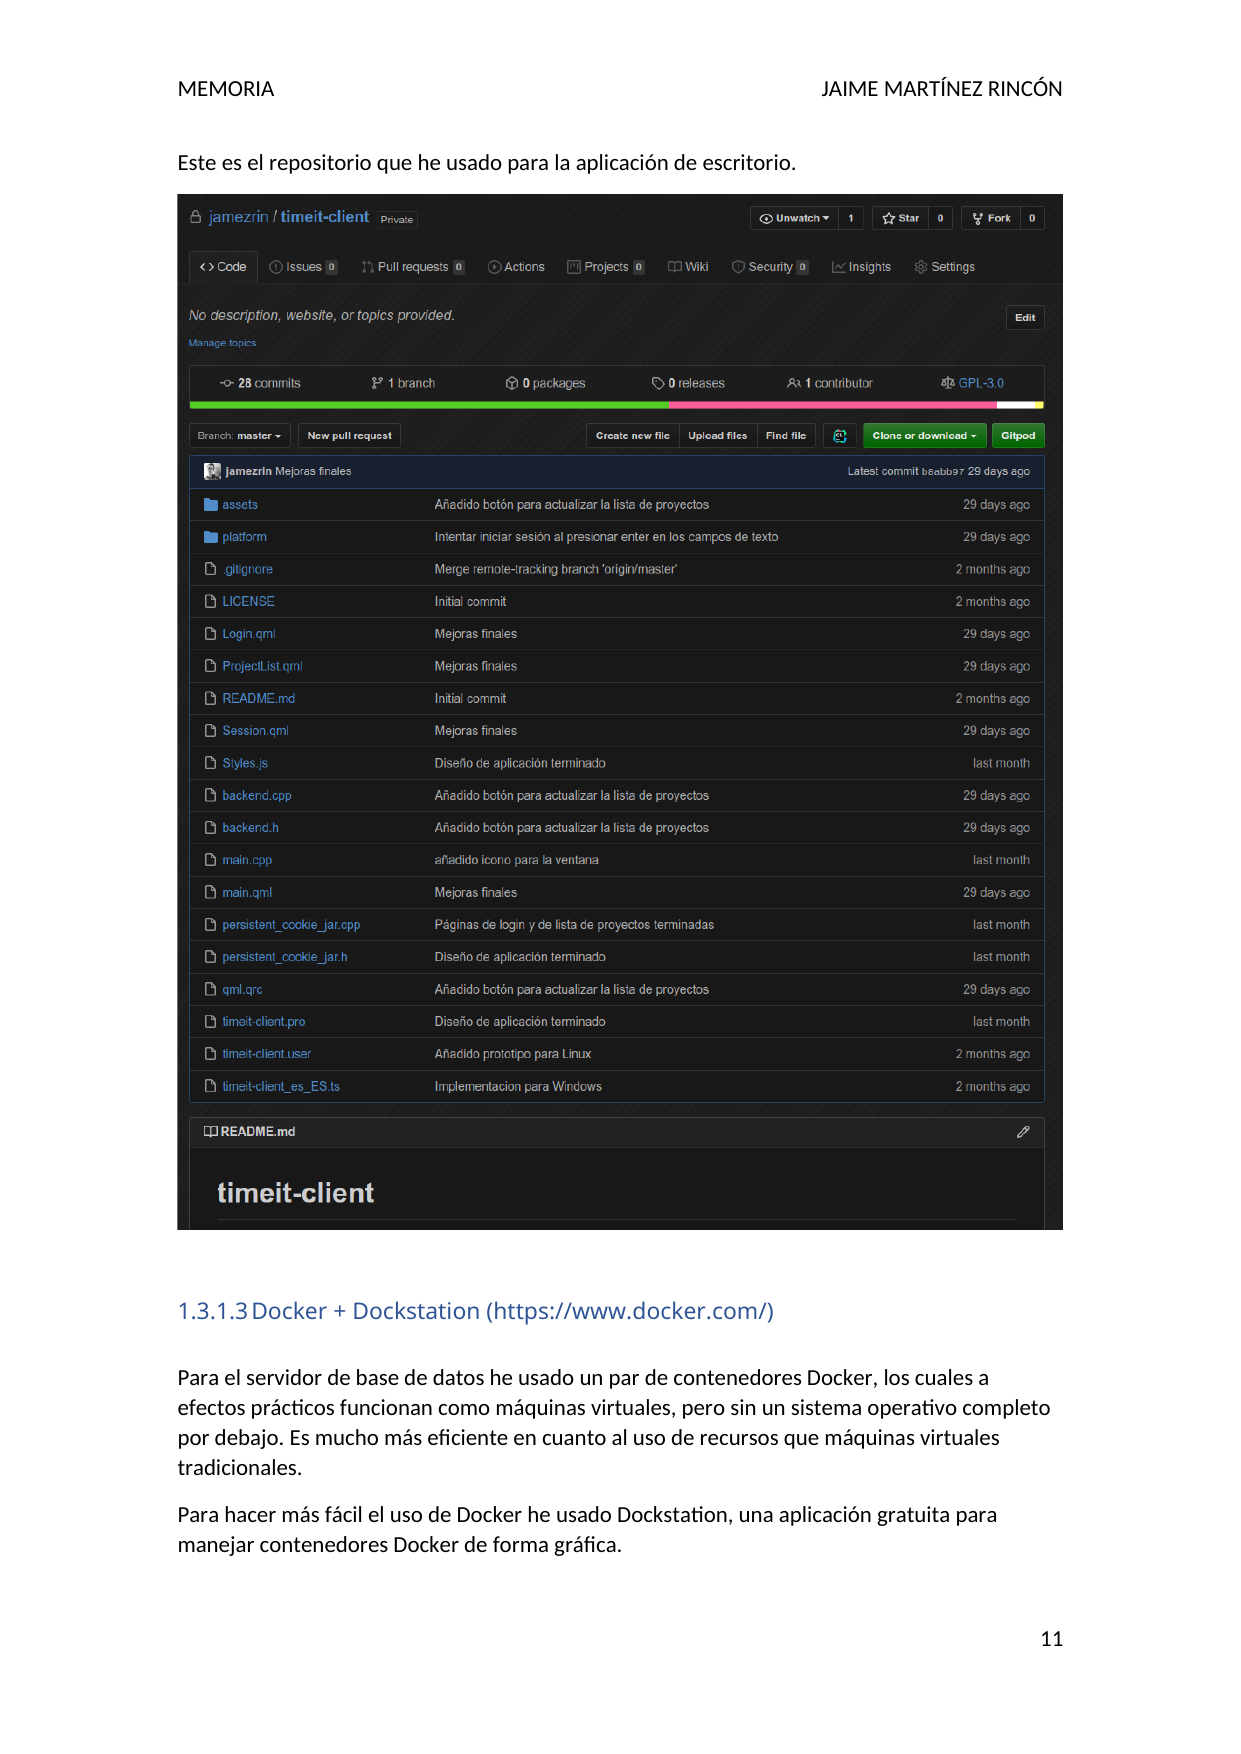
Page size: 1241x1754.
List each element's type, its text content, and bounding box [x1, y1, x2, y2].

text Para el servidor de base de datos he usado un par de contenedores Docker, los cuales a efectos prácticos funcionan como máquinas virtuales, pero sin un sistema operativo completo por debajo. Es mucho más eficiente en cuanto al uso de recursos que máquinas virtuales tradicionales. [177, 1363, 1063, 1481]
text Para hacer más fácil el uso de Docker he usado Dockstation, una aplicación gratuita para manejar contenedores Docker de forma gráfica. [177, 1500, 1063, 1558]
text Este es el repositorio que he usado para la aplicación de escritorio. [177, 148, 1063, 176]
subtitle Docker + Dockstation (https://www.docker.com/) [177, 1295, 1063, 1360]
picture [177, 194, 1063, 1230]
